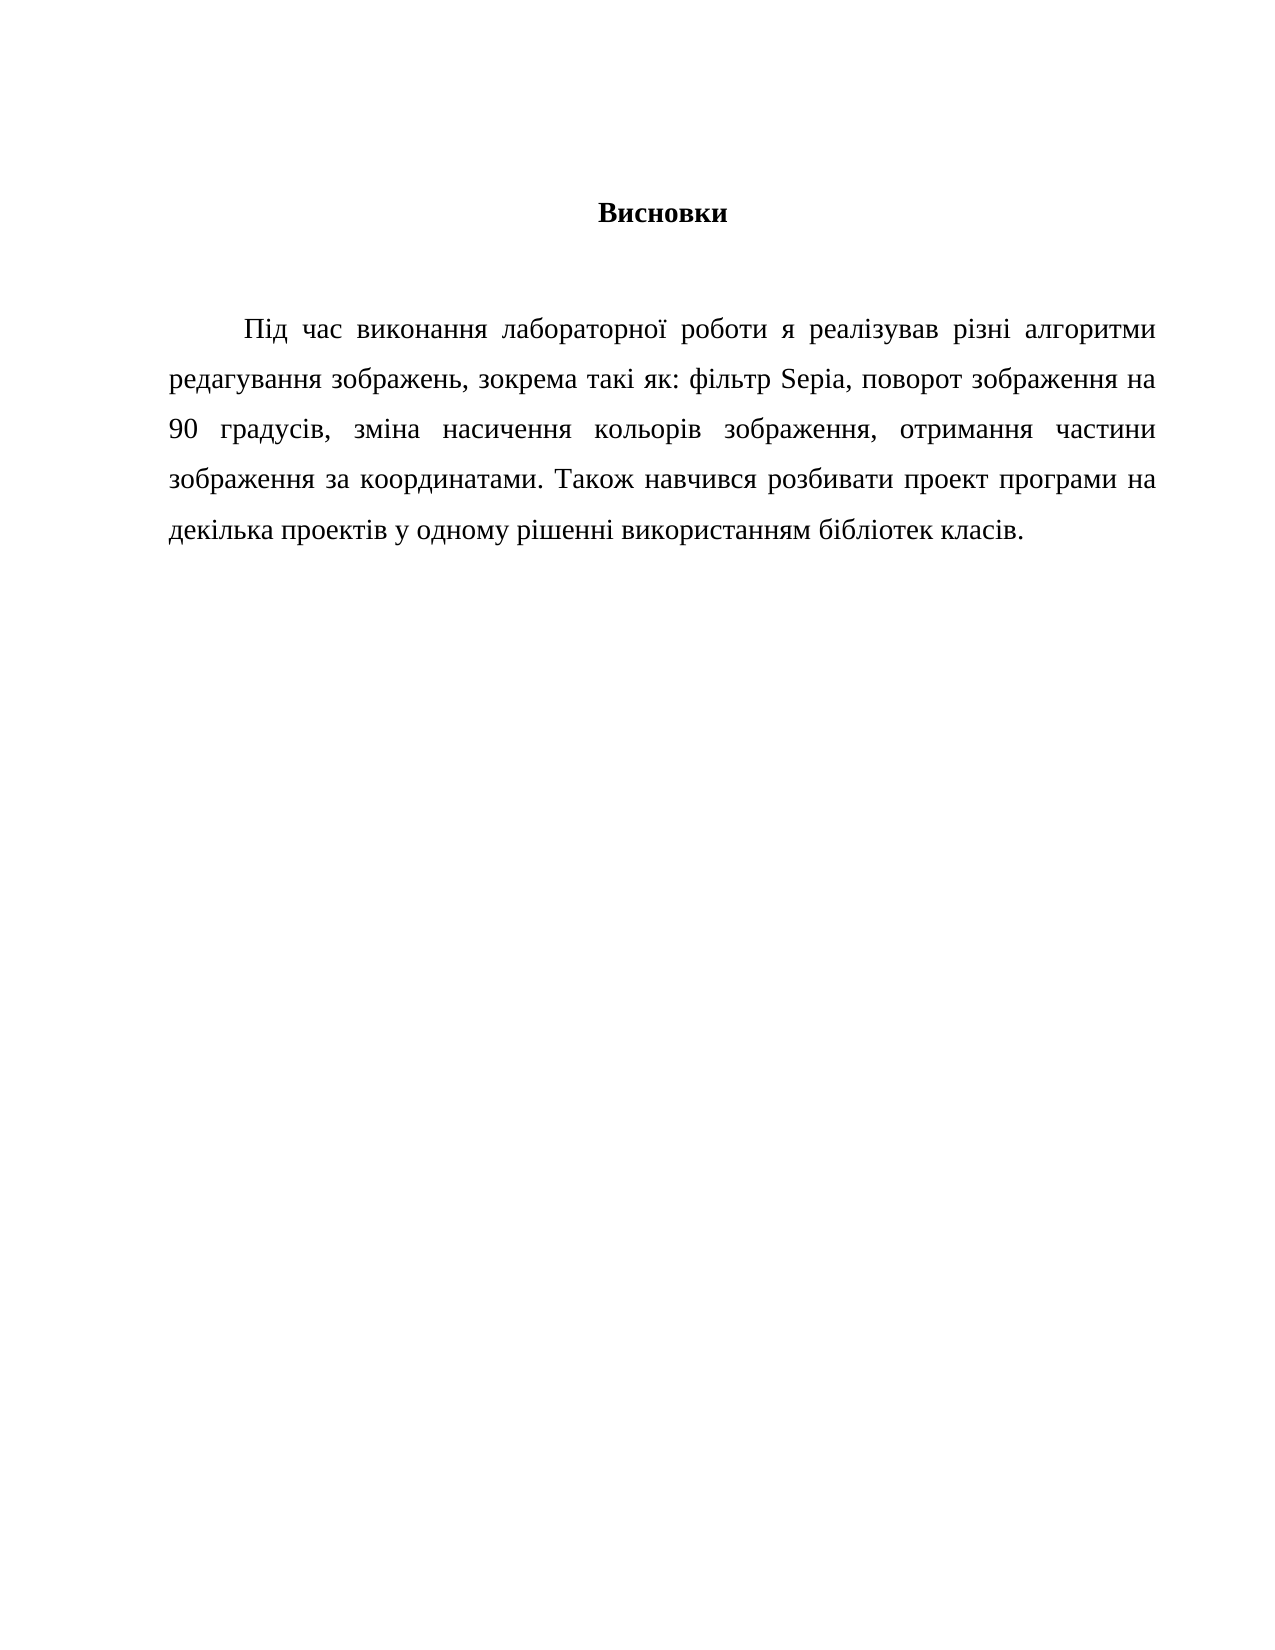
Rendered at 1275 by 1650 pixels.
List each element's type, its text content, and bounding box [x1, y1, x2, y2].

text Висновки [169, 195, 1157, 229]
text Під час виконання лабораторної роботи я реалізував різні алгоритми редагування зображень, зокрема такі як: фільтр Sepia, поворот зображення на 90 градусів, зміна насичення кольорів зображення, отримання частини зображення за координатами. Також навчився розбивати проект програми на декілька проектів у одному рішенні використанням бібліотек класів. [169, 311, 1157, 546]
